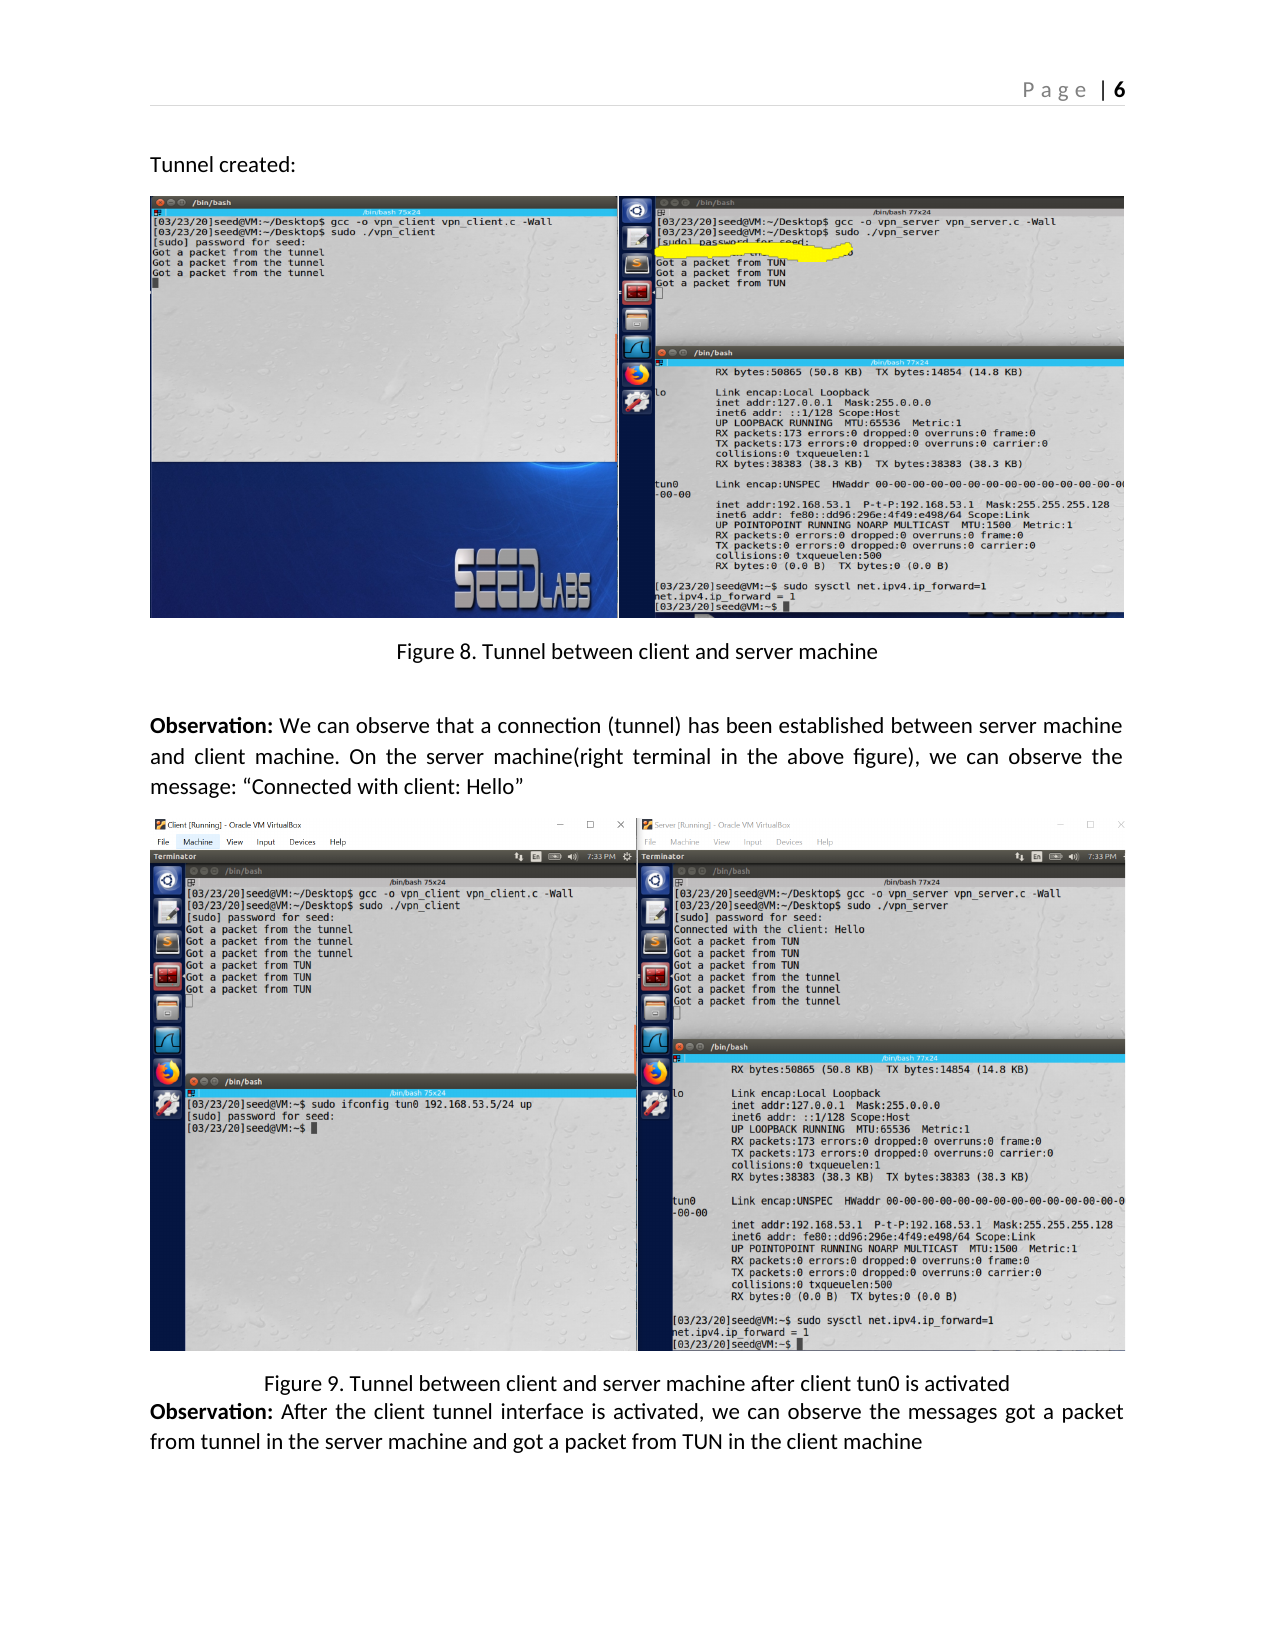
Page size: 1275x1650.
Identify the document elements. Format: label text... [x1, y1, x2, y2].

picture [150, 196, 1124, 618]
text Figure 9. Tunnel between client and server machine after client tun0 is activated [150, 1369, 1125, 1397]
text Observation: After the client tunnel interface is activated, we can observe the messages got a packet from tunnel in the server machine and got a packet from TUN in the client machine [150, 1397, 1125, 1456]
text Tunnel created: [150, 150, 1125, 178]
picture [150, 818, 1125, 1351]
text Observation: We can observe that a connection (tunnel) has been established between server machine and client machine. On the server machine(right terminal in the above figure), we can observe the message: “Connected with client: Hello” [150, 712, 1125, 800]
text Figure 8. Tunnel between client and server machine [150, 637, 1125, 665]
